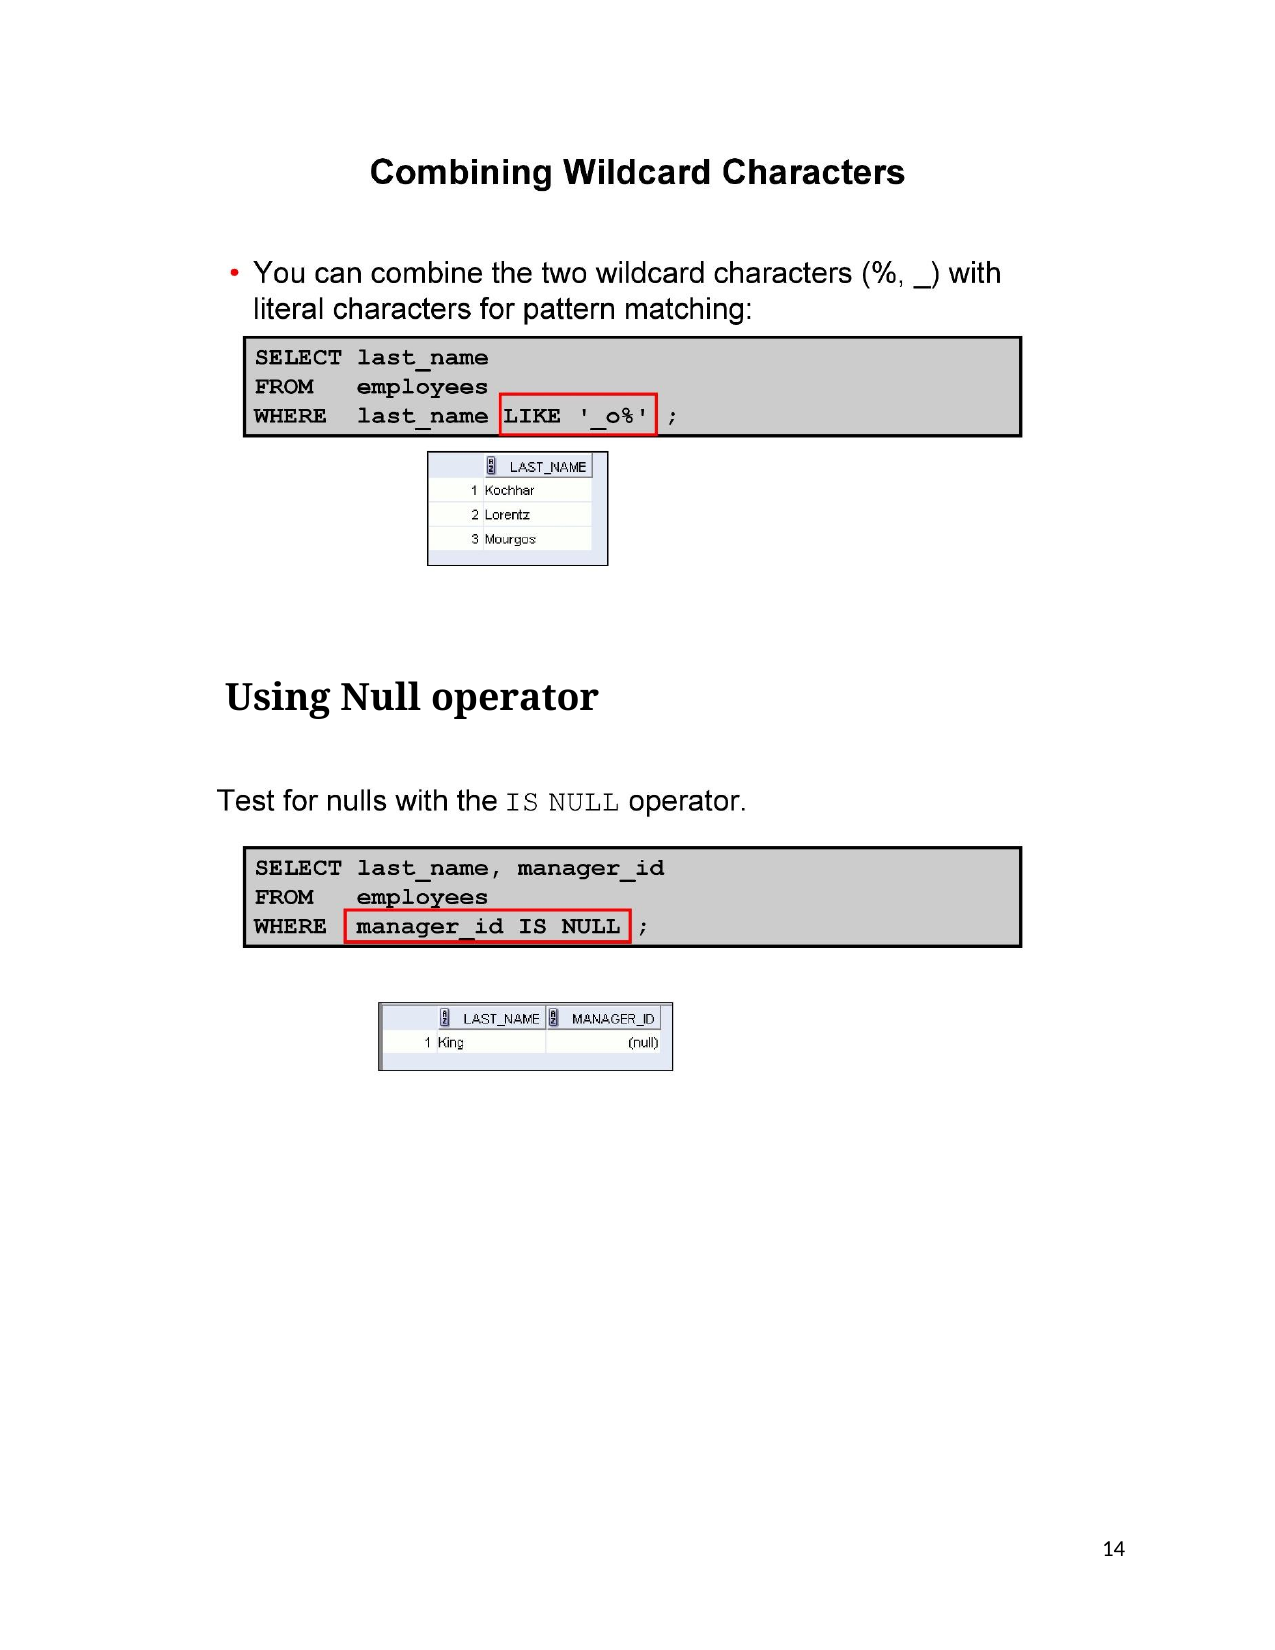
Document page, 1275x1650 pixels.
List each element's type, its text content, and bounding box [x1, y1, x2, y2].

text Using Null operator [150, 670, 1125, 721]
picture [150, 742, 1125, 1085]
picture [150, 150, 1125, 580]
